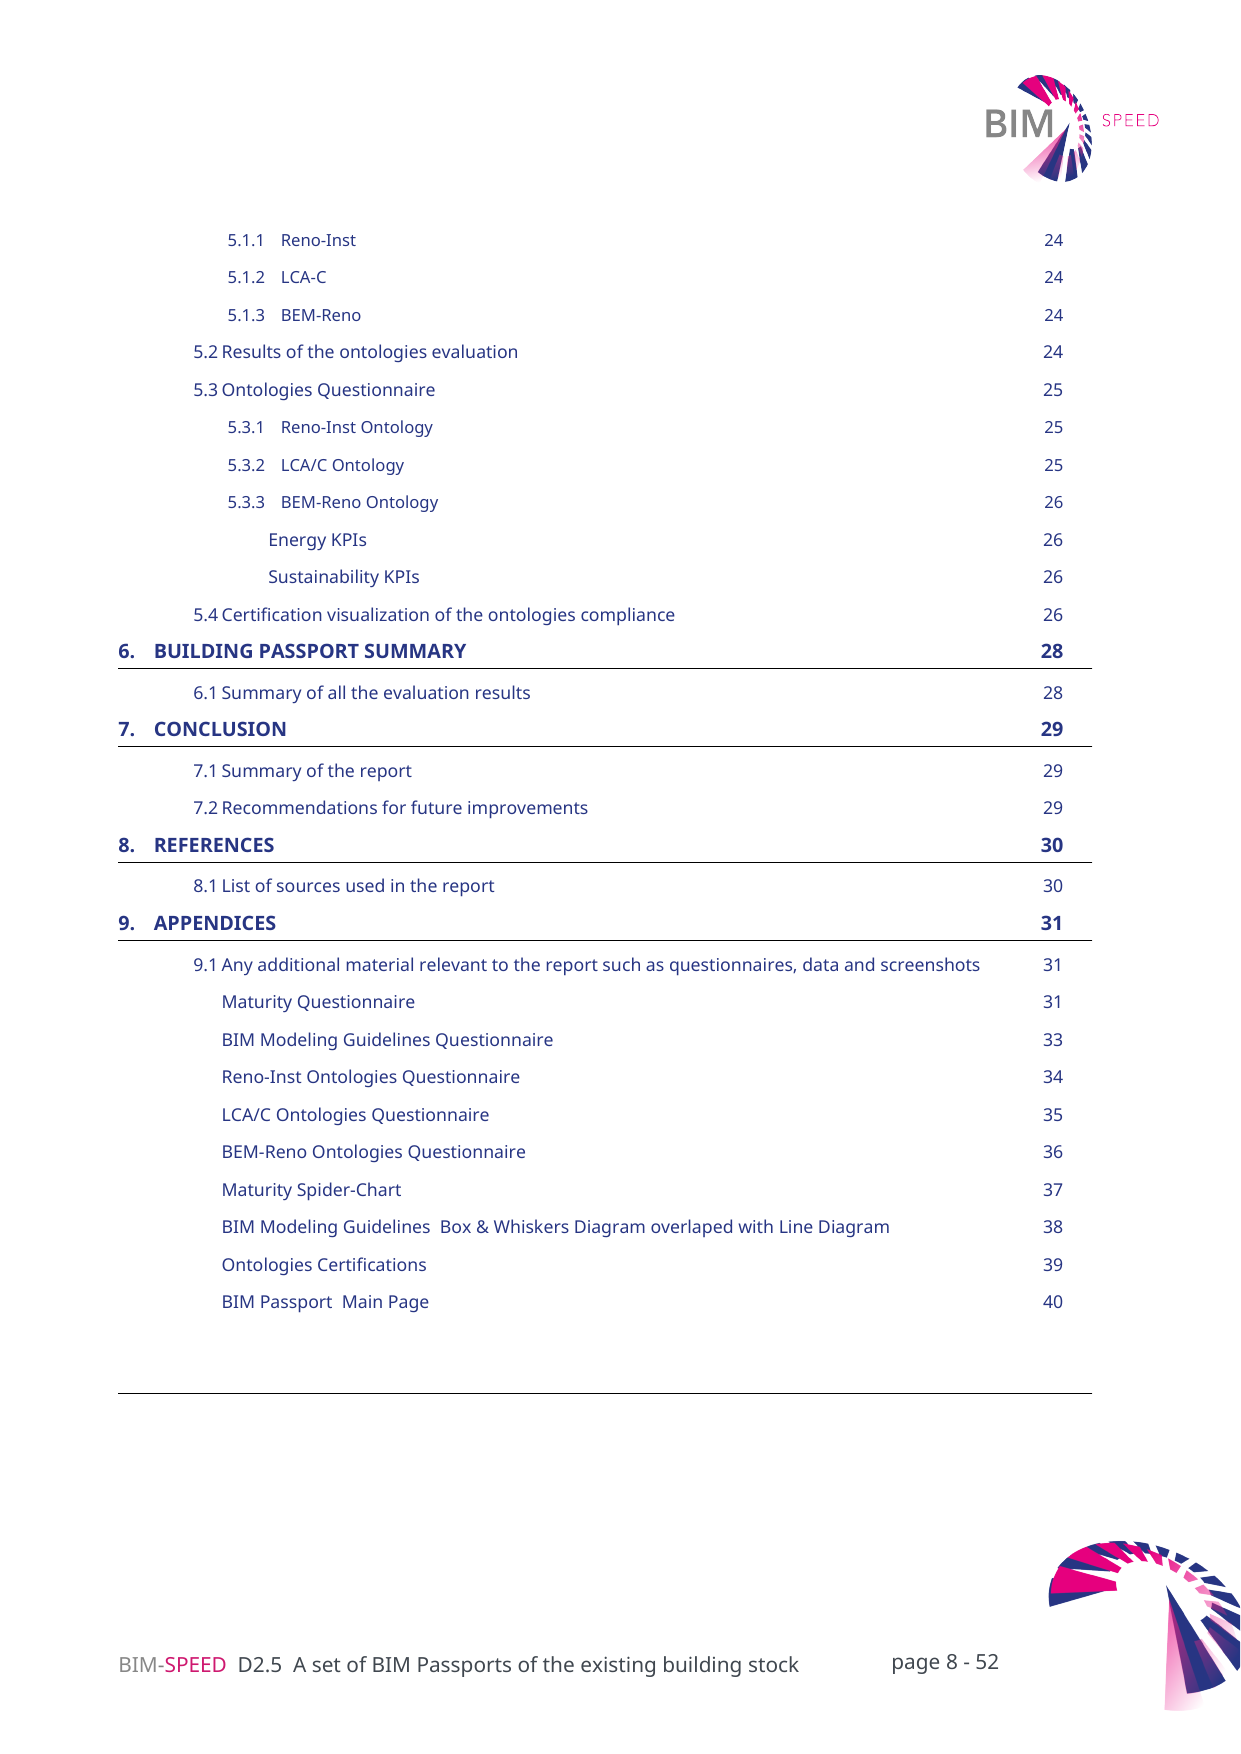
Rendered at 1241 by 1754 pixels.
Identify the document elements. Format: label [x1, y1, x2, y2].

picture [983, 75, 1209, 186]
picture [1034, 1493, 1241, 1738]
